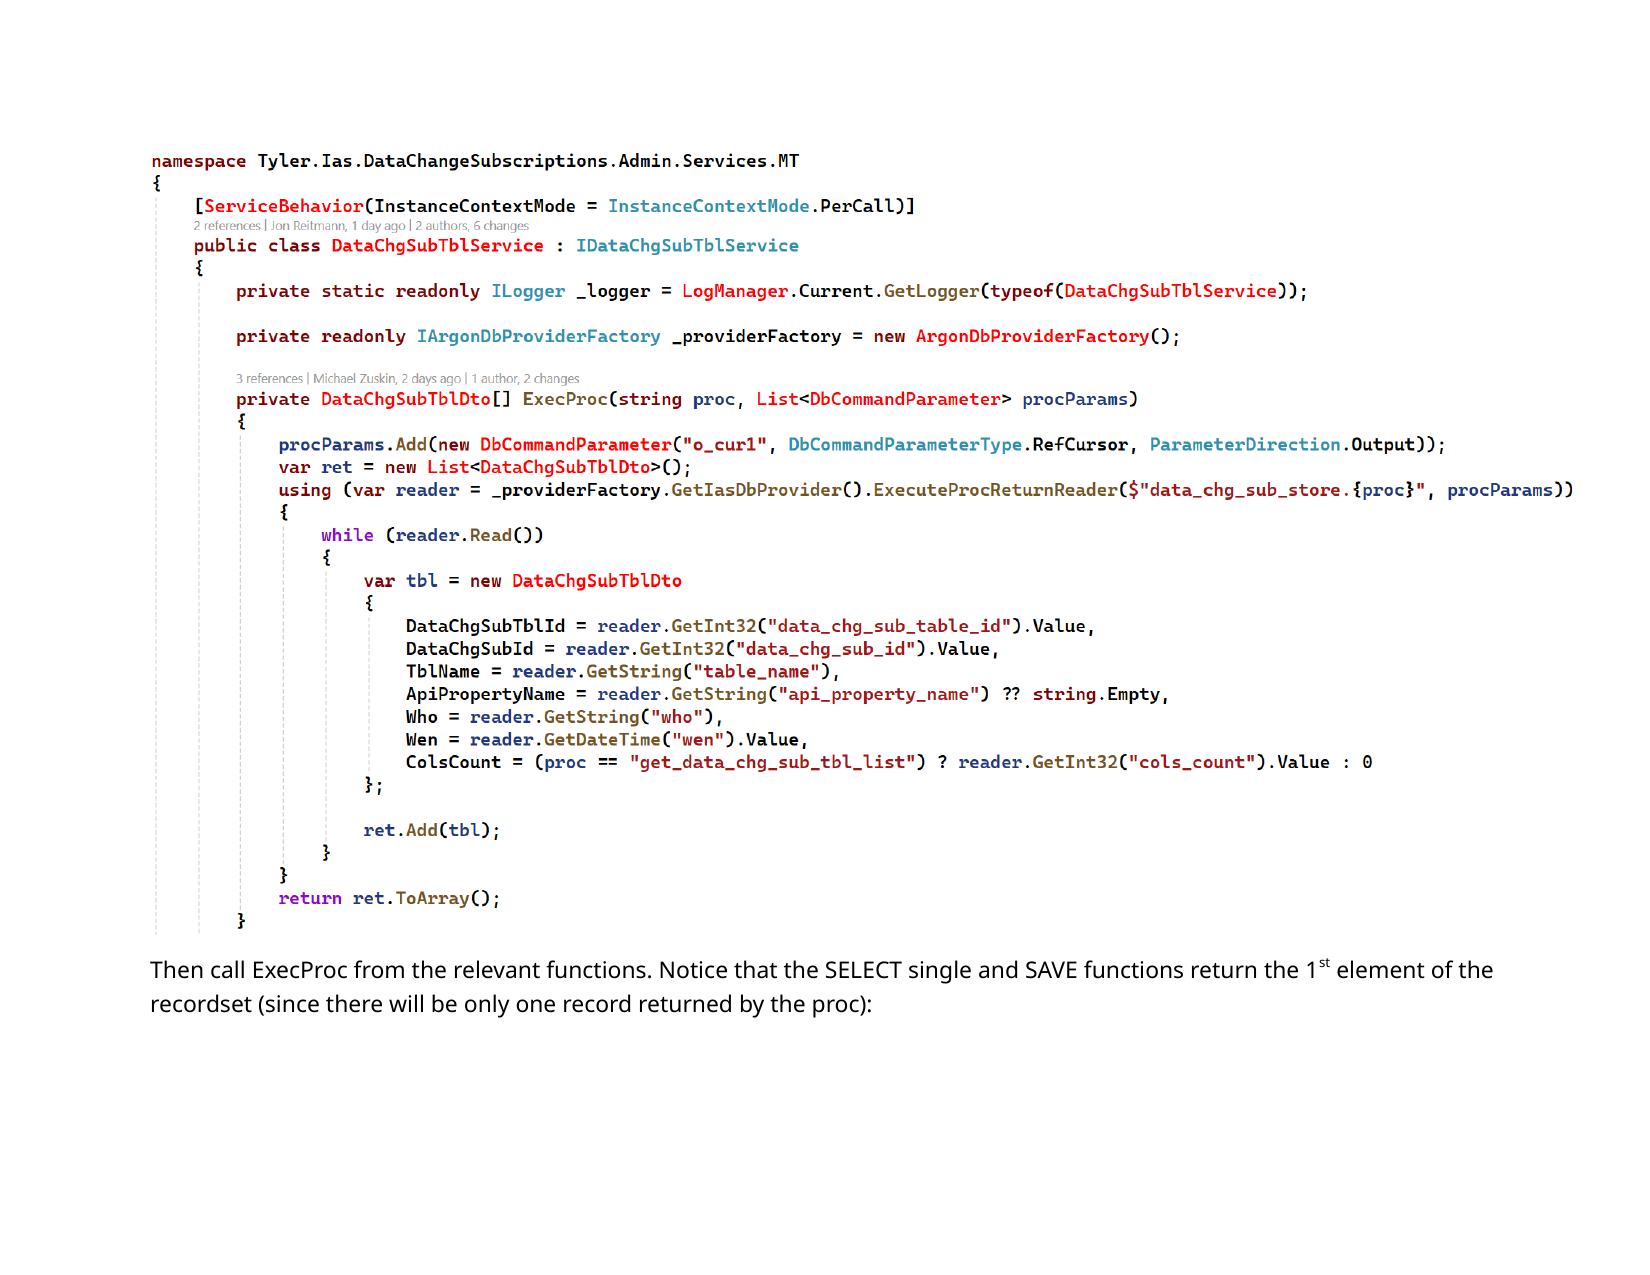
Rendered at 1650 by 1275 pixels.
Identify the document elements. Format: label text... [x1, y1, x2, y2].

text Then call ExecProc from the relevant functions. Notice that the SELECT single and SAVE functions return the 1st element of the recordset (since there will be only one record returned by the proc): [150, 954, 1500, 1019]
picture [150, 150, 1581, 935]
